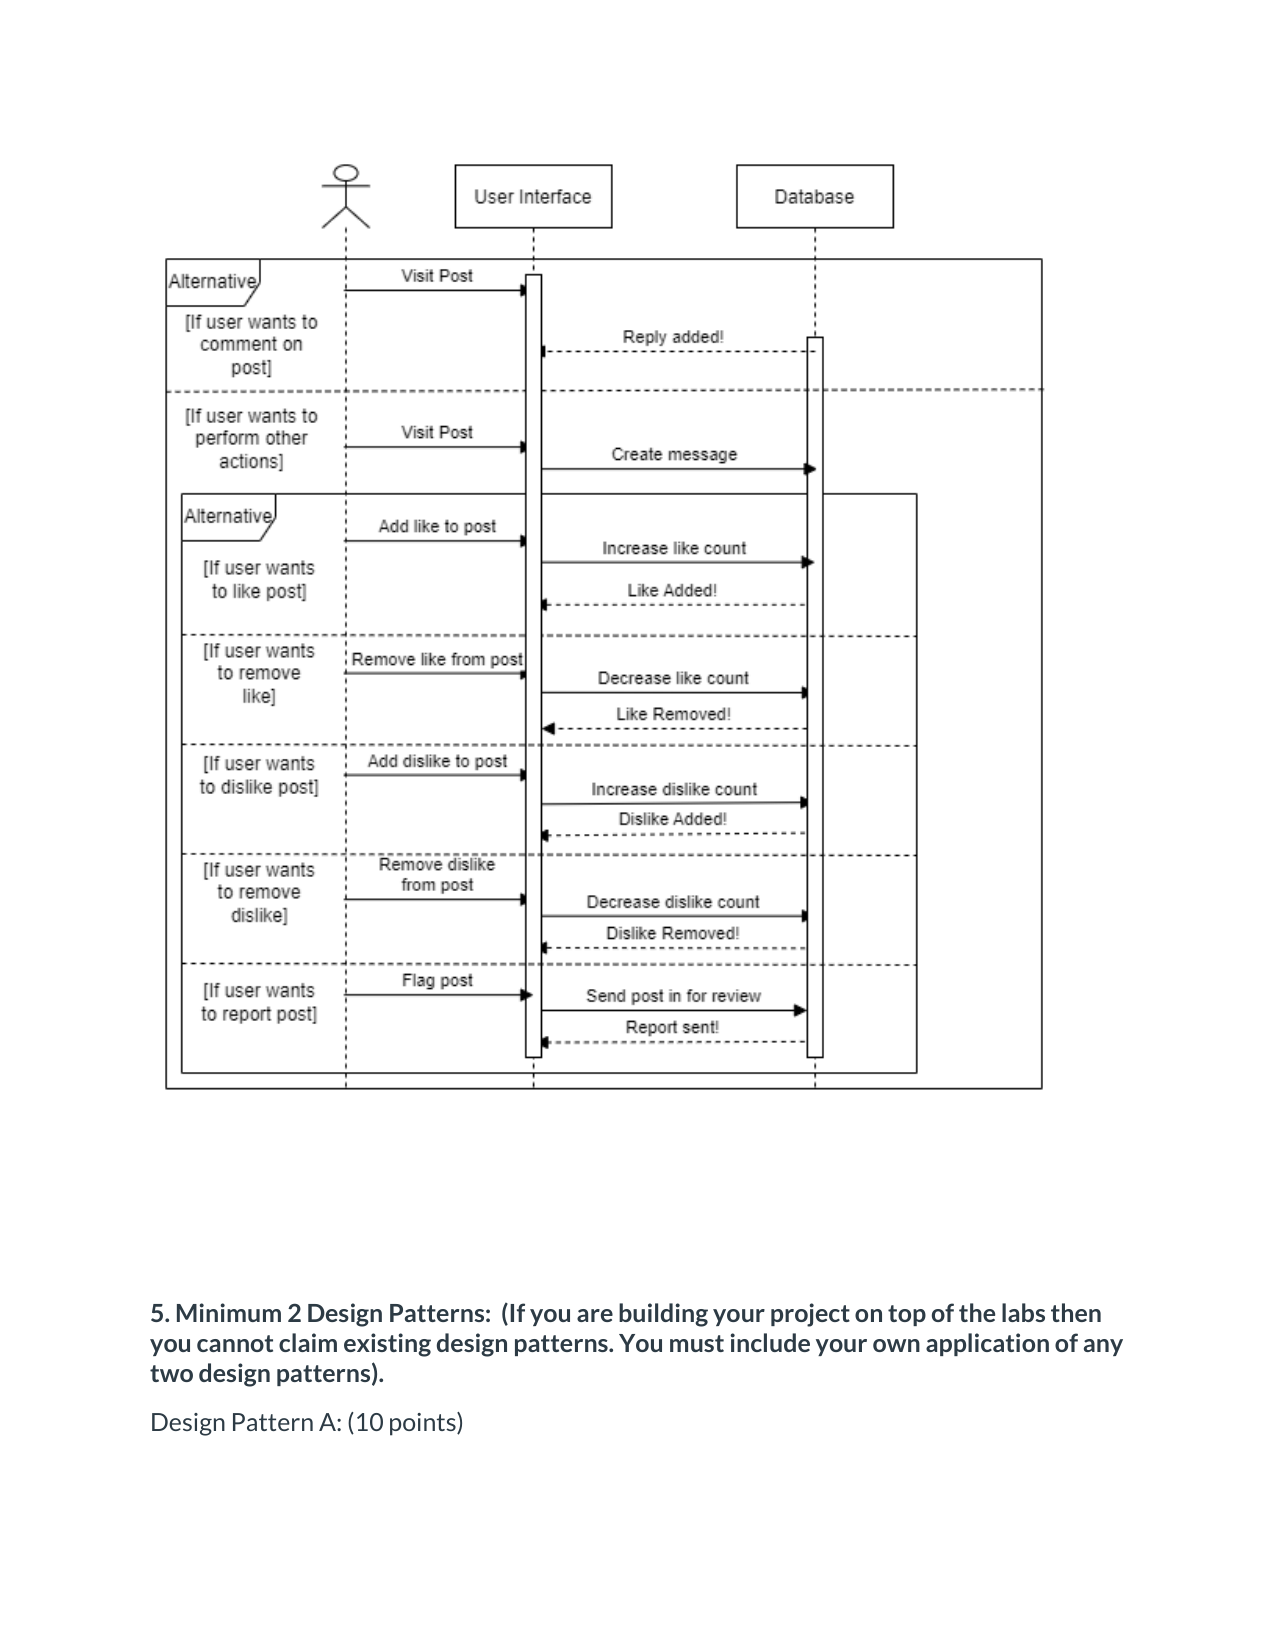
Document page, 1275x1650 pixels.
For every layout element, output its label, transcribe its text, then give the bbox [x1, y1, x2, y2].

picture [150, 150, 1068, 1107]
text Design Pattern A: (10 points) [150, 1406, 1125, 1436]
text 5. Minimum 2 Design Patterns: (If you are building your project on top of the labs then you cannot claim existing design patterns. You must include your own application of any two design patterns). [150, 1298, 1125, 1388]
